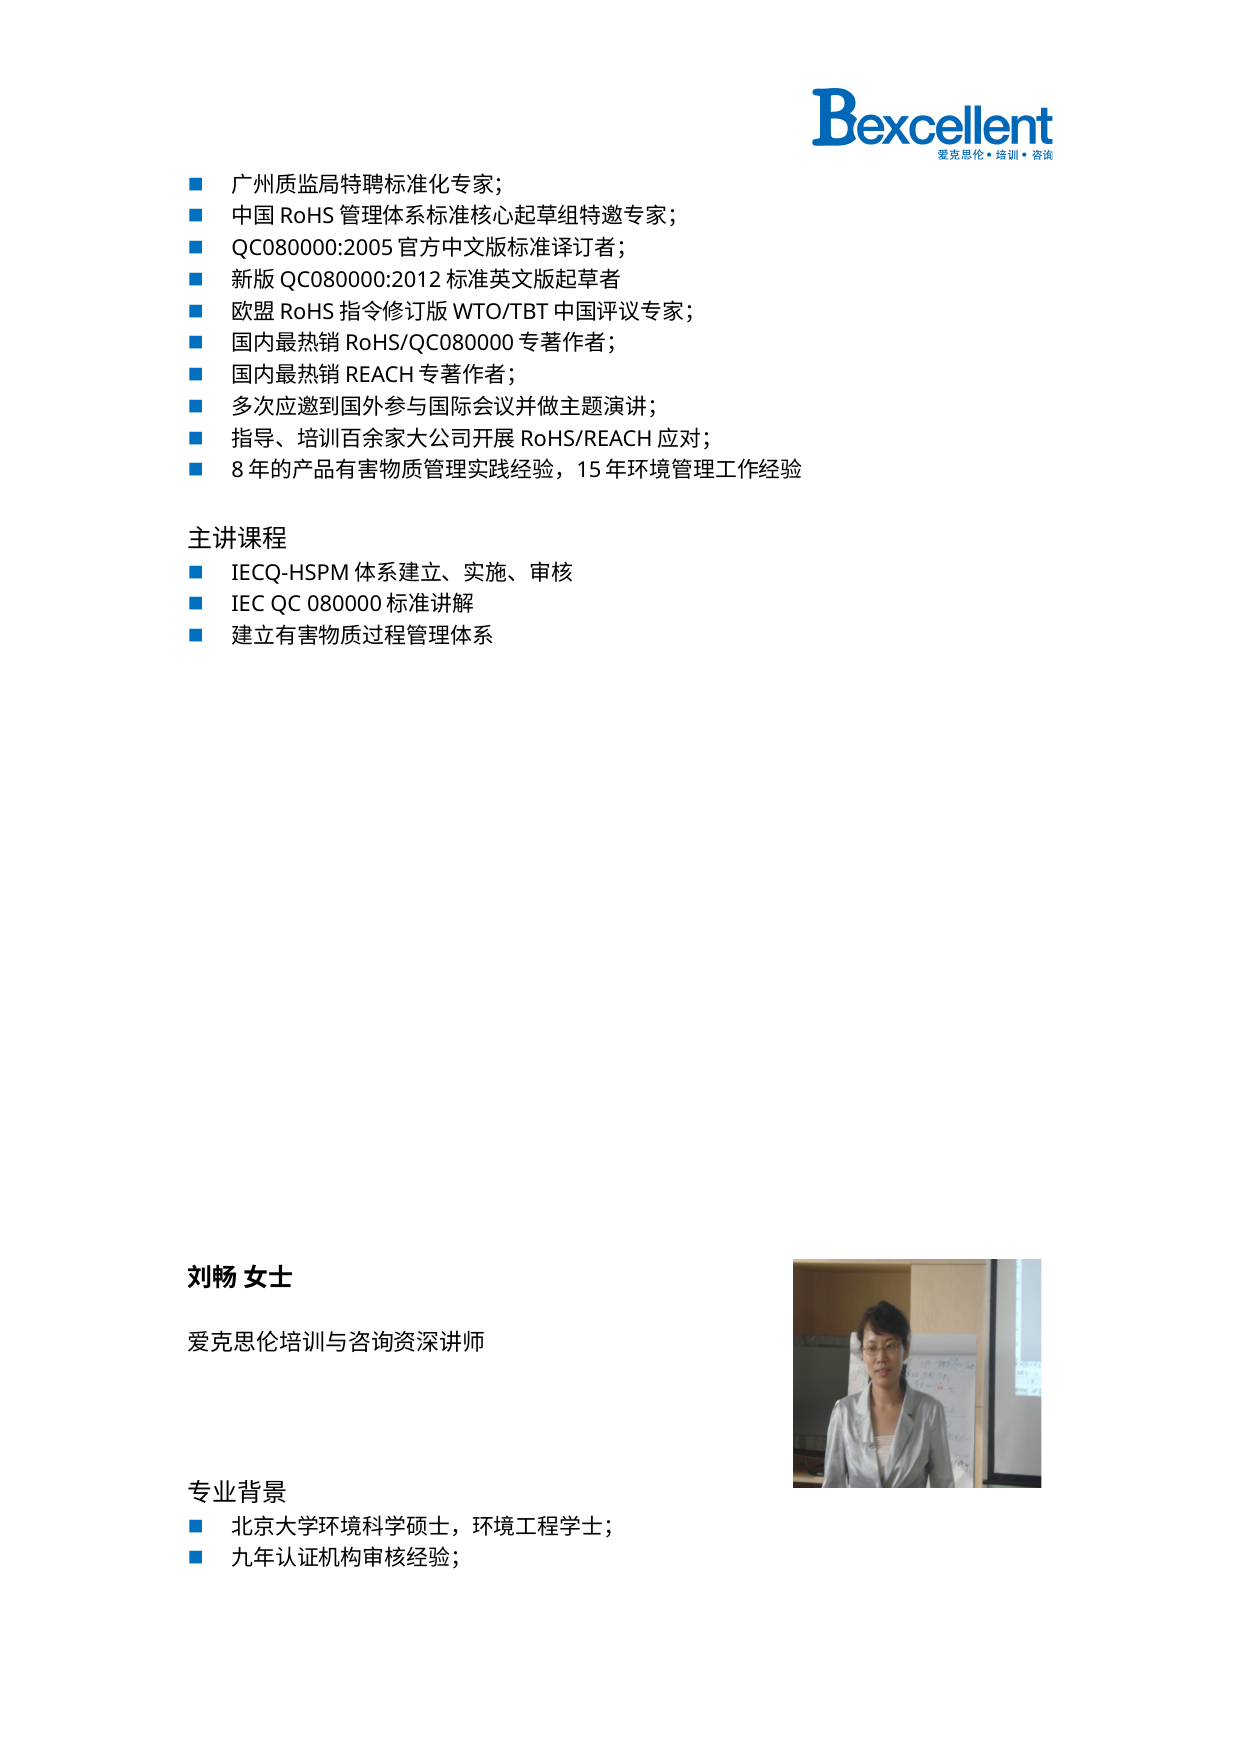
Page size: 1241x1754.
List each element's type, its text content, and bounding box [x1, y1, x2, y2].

list 8年的产品有害物质管理实践经验，15年环境管理工作经验 [187, 452, 1053, 484]
list 新版QC080000:2012标准英文版起草者 [187, 262, 1053, 294]
list 指导、培训百余家大公司开展RoHS/REACH应对； [187, 421, 1053, 452]
list IECQ-HSPM体系建立、实施、审核 [187, 554, 1053, 586]
list IEC QC 080000标准讲解 [187, 586, 1053, 618]
list 建立有害物质过程管理体系 [187, 618, 1053, 650]
list 北京大学环境科学硕士，环境工程学士； [187, 1509, 1053, 1540]
text 爱克思伦培训与咨询资深讲师 [187, 1308, 778, 1373]
list 国内最热销RoHS/QC080000专著作者； [187, 325, 1053, 357]
list QC080000:2005官方中文版标准译订者； [187, 230, 1053, 262]
list 广州质监局特聘标准化专家； [187, 167, 1053, 198]
text 主讲课程 [187, 518, 1053, 554]
list 多次应邀到国外参与国际会议并做主题演讲； [187, 389, 1053, 421]
list 欧盟RoHS指令修订版WTO/TBT中国评议专家； [187, 294, 1053, 325]
picture [812, 88, 1053, 160]
list 中国RoHS管理体系标准核心起草组特邀专家； [187, 198, 1053, 230]
text 专业背景 [187, 1472, 1053, 1509]
list 国内最热销REACH专著作者； [187, 357, 1053, 389]
text 刘畅 女士 [187, 1243, 1053, 1308]
list 九年认证机构审核经验； [187, 1540, 1053, 1572]
picture [793, 1259, 1042, 1488]
